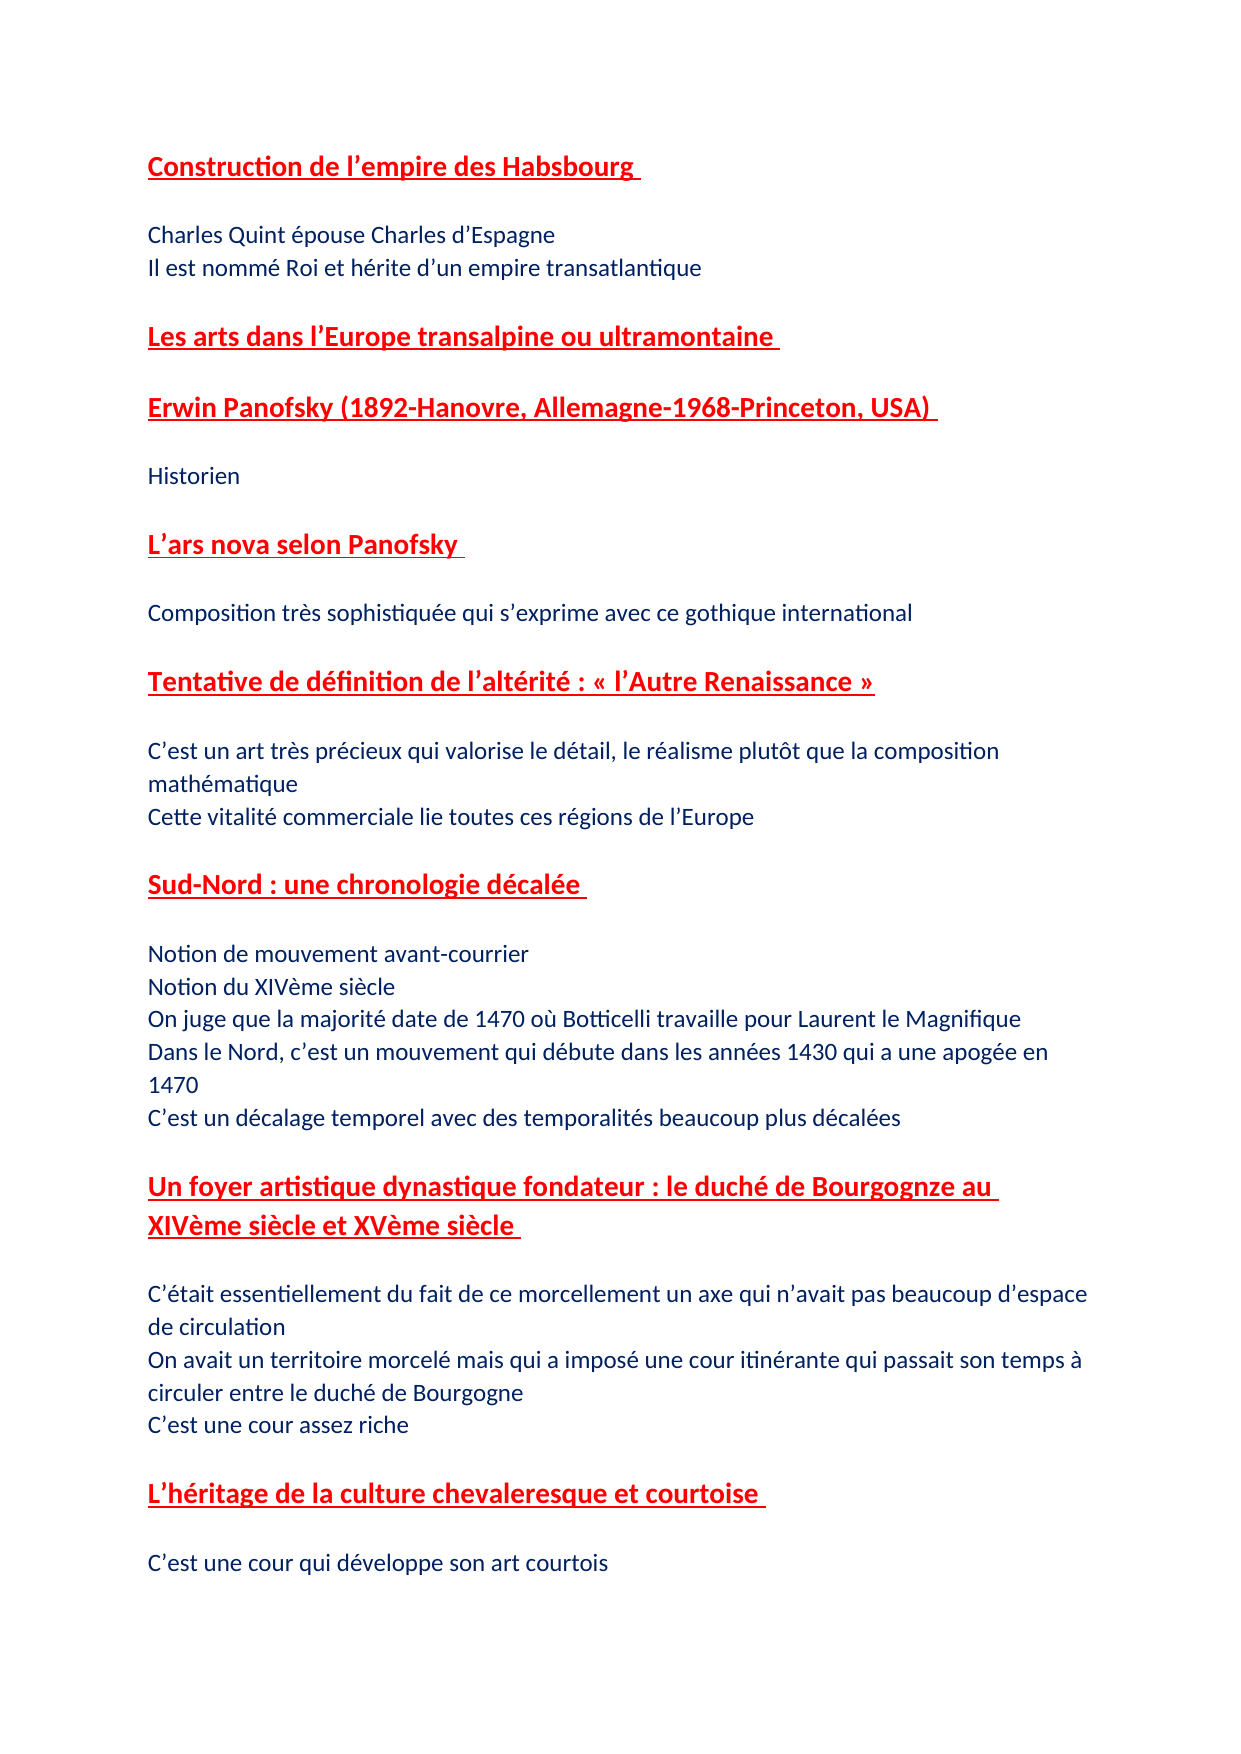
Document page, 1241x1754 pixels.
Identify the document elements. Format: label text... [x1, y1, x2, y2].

text Cette vitalité commerciale lie toutes ces régions de l’Europe [148, 801, 1093, 831]
text On avait un territoire morcelé mais qui a imposé une cour itinérante qui passait son temps à circuler entre le duché de Bourgogne [148, 1344, 1093, 1407]
text C’était essentiellement du fait de ce morcellement un axe qui n’avait pas beaucoup d’espace de circulation [148, 1278, 1093, 1341]
text C’est un art très précieux qui valorise le détail, le réalisme plutôt que la composition mathématique [148, 735, 1093, 798]
text C’est un décalage temporel avec des temporalités beaucoup plus décalées [148, 1102, 1093, 1133]
text Sud-Nord : une chronologie décalée [148, 866, 1093, 902]
text L’ars nova selon Panofsky [148, 526, 1093, 562]
text Tentative de définition de l’altérité : « l’Autre Renaissance » [148, 663, 1093, 699]
text Dans le Nord, c’est un mouvement qui débute dans les années 1430 qui a une apogée en 1470 [148, 1037, 1093, 1100]
text Un foyer artistique dynastique fondateur : le duché de Bourgognze au XIVème siècle et XVème siècle [148, 1168, 1093, 1242]
text Notion de mouvement avant-courrier [148, 938, 1093, 968]
text Il est nommé Roi et hérite d’un empire transatlantique [148, 252, 1093, 282]
text Construction de l’empire des Habsbourg [148, 148, 1093, 183]
text Notion du XIVème siècle [148, 971, 1093, 1001]
text On juge que la majorité date de 1470 où Botticelli travaille pour Laurent le Magnifique [148, 1004, 1093, 1034]
text Historien [148, 460, 1093, 491]
text Les arts dans l’Europe transalpine ou ultramontaine [148, 318, 1093, 353]
text Charles Quint épouse Charles d’Espagne [148, 219, 1093, 249]
text L’héritage de la culture chevaleresque et courtoise [148, 1476, 1093, 1511]
text C’est une cour assez riche [148, 1410, 1093, 1440]
text Composition très sophistiquée qui s’exprime avec ce gothique international [148, 598, 1093, 628]
text Erwin Panofsky (1892-Hanovre, Allemagne-1968-Princeton, USA) [148, 389, 1093, 425]
text C’est une cour qui développe son art courtois [148, 1547, 1093, 1577]
